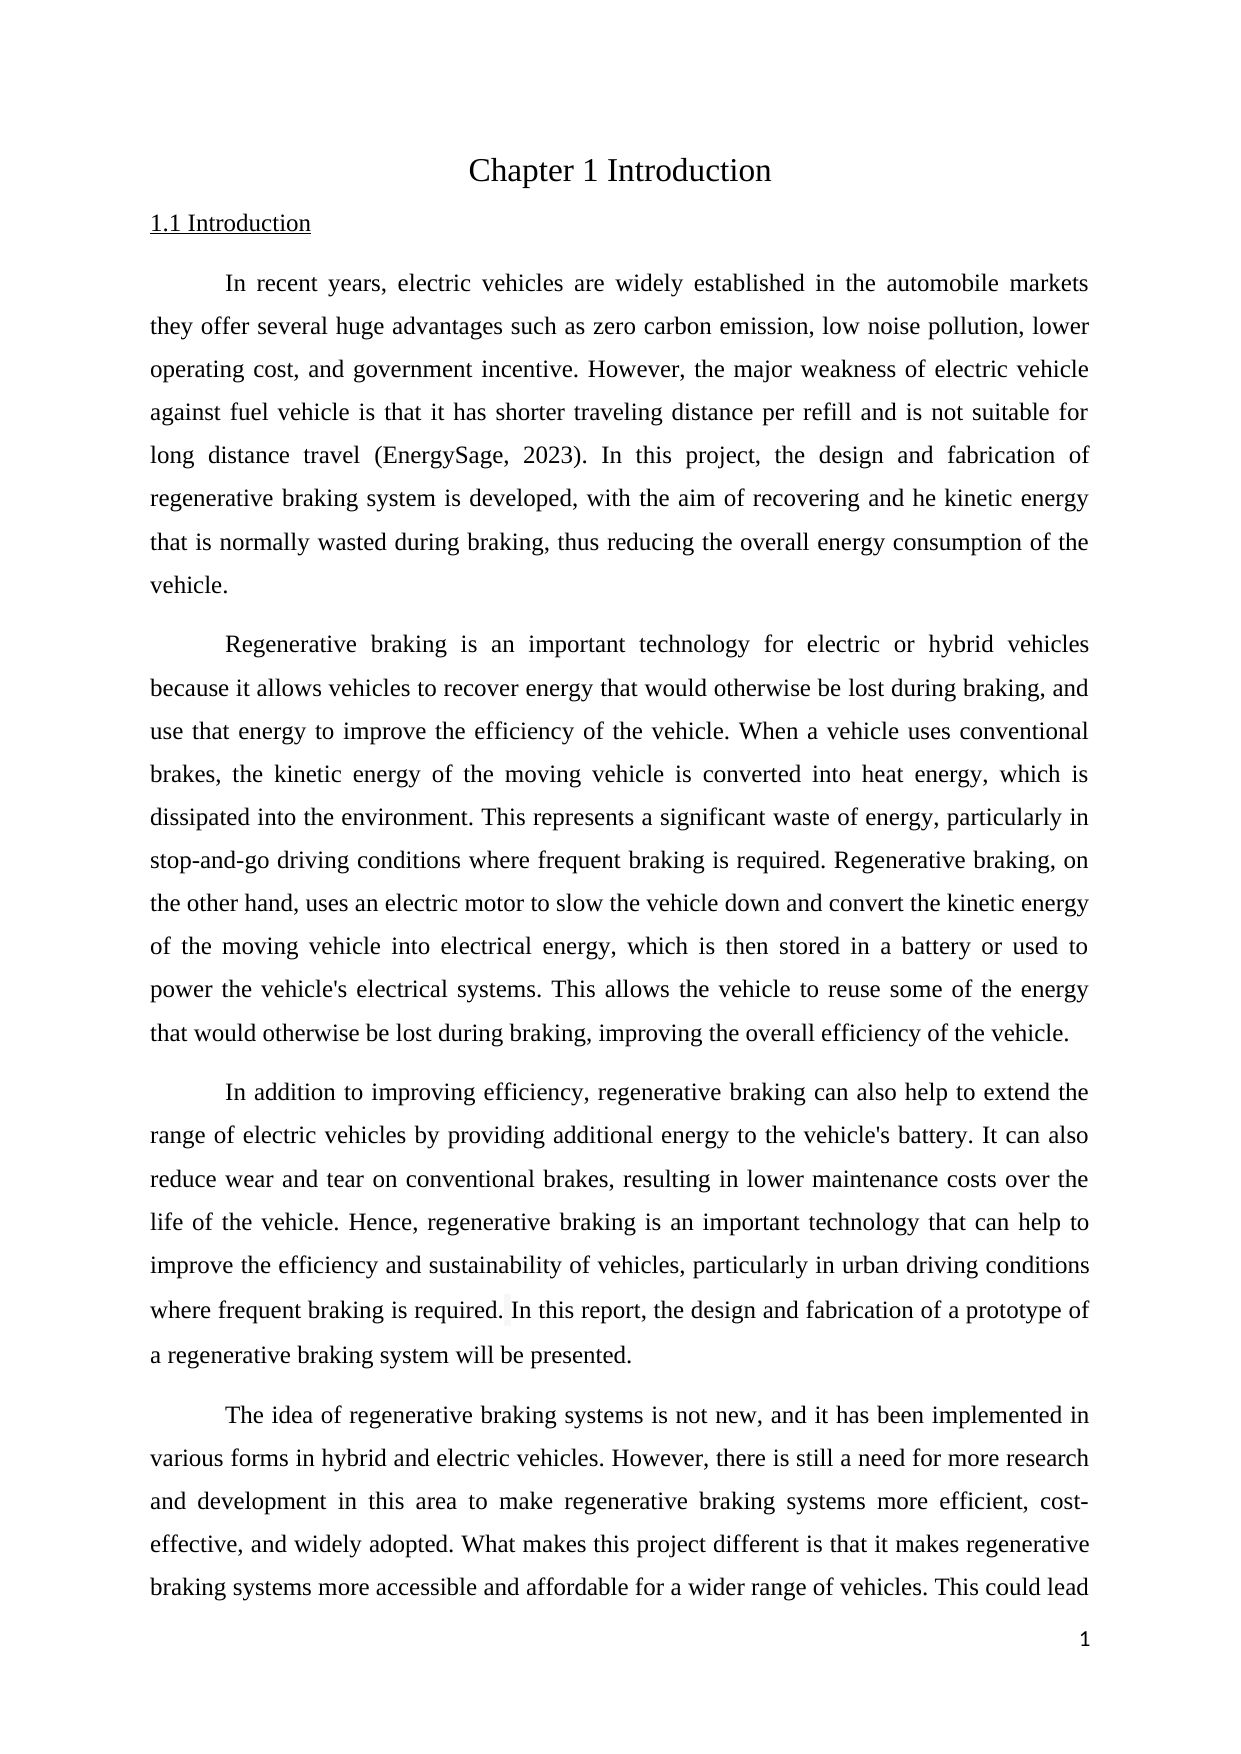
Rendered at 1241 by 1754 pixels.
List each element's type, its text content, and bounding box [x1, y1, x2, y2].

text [150, 1400, 1090, 1601]
text 1.1 Introduction [150, 208, 1090, 237]
text Chapter 1 Introduction [150, 150, 1090, 188]
text Regenerative braking is an important technology for electric or hybrid vehicles because it allows vehicles to recover energy that would otherwise be lost during braking, and use that energy to improve the efficiency of the vehicle. When a vehicle uses conventional brakes, the kinetic energy of the moving vehicle is converted into heat energy, which is dissipated into the environment. This represents a significant waste of energy, particularly in stop-and-go driving conditions where frequent braking is required. Regenerative braking, on the other hand, uses an electric motor to slow the vehicle down and convert the kinetic energy of the moving vehicle into electrical energy, which is then stored in a battery or used to power the vehicle's electrical systems. This allows the vehicle to reuse some of the energy that would otherwise be lost during braking, improving the overall efficiency of the vehicle. [150, 629, 1090, 1046]
text In recent years, electric vehicles are widely established in the automobile markets they offer several huge advantages such as zero carbon emission, low noise pollution, lower operating cost, and government incentive. However, the major weakness of electric vehicle against fuel vehicle is that it has shorter traveling distance per refill and is not suitable for long distance travel . In this project, the design and fabrication of regenerative braking system is developed, with the aim of recovering and he kinetic energy that is normally wasted during braking, thus reducing the overall energy consumption of the vehicle. [150, 268, 1090, 598]
text In addition to improving efficiency, regenerative braking can also help to extend the range of electric vehicles by providing additional energy to the vehicle's battery. It can also reduce wear and tear on conventional brakes, resulting in lower maintenance costs over the life of the vehicle. Hence, regenerative braking is an important technology that can help to improve the efficiency and sustainability of vehicles, particularly in urban driving conditions where frequent braking is required. In this report, the design and fabrication of a prototype of a regenerative braking system will be presented. [150, 1077, 1090, 1369]
